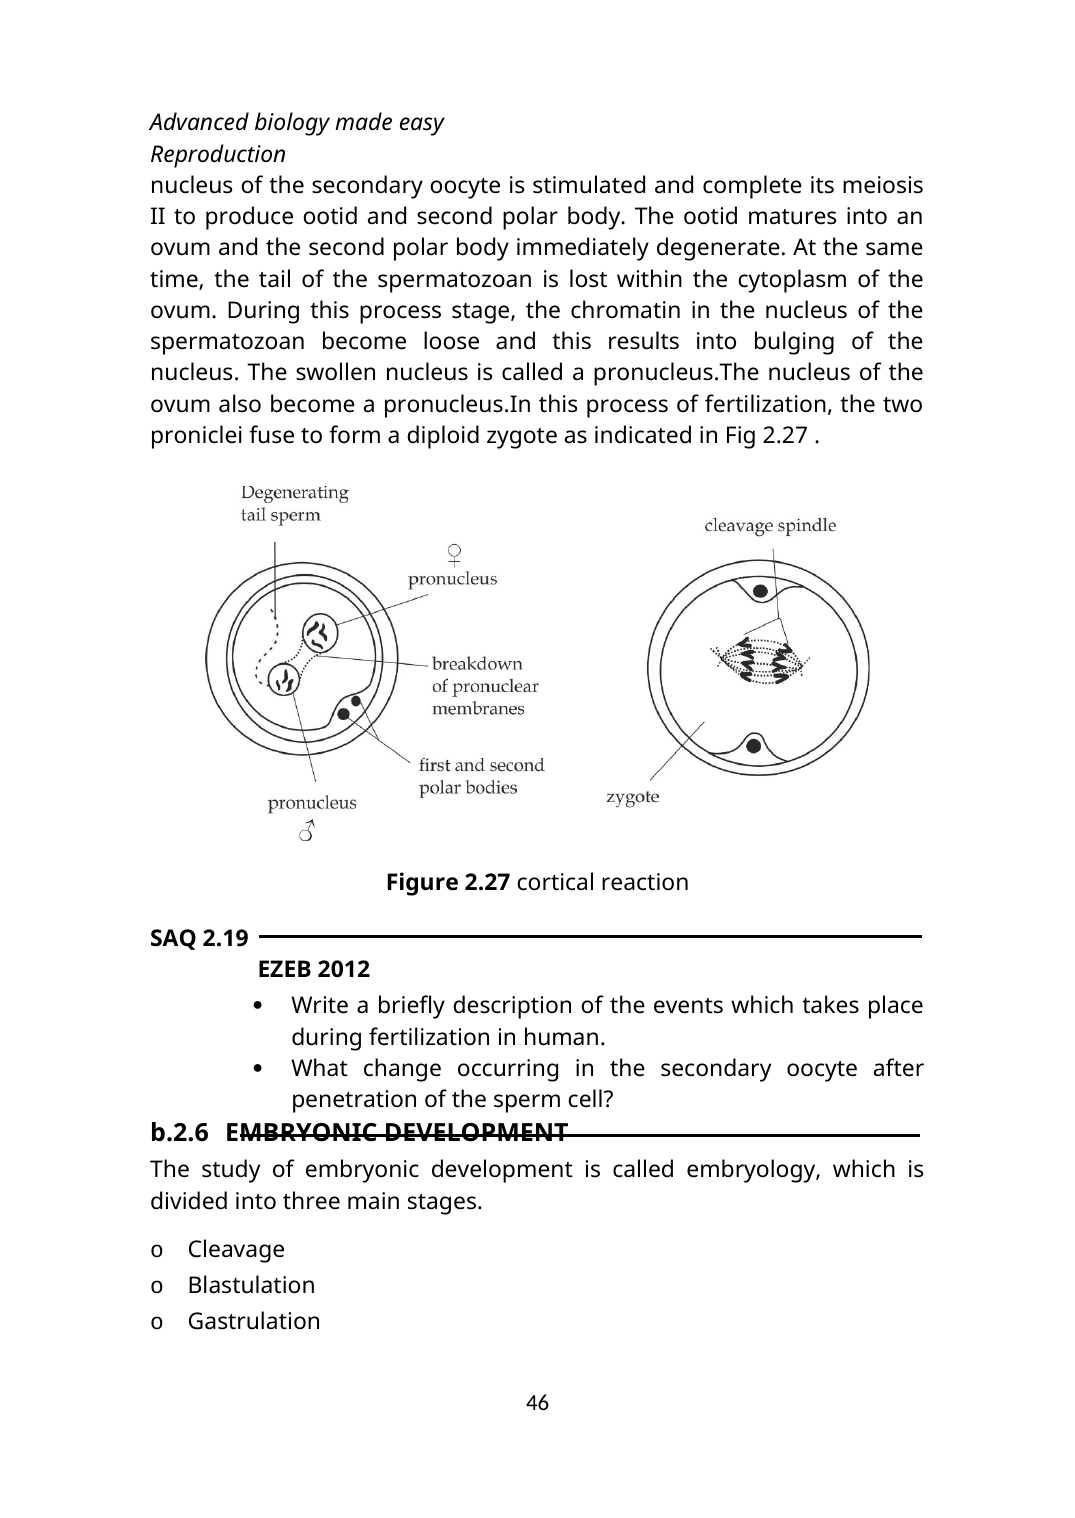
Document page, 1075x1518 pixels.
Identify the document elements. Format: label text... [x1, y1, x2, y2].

text EZEB 2012 [150, 953, 925, 984]
text Figure 2.27 cortical reaction [150, 866, 925, 897]
list Cleavage [150, 1233, 925, 1264]
list Blastulation [150, 1269, 925, 1300]
text SAQ 2.19 [150, 922, 925, 953]
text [150, 169, 925, 450]
list What change occurring in the secondary oocyte after penetration of the sperm cell? [253, 1052, 925, 1114]
list EMBRYONIC DEVELOPMENT [150, 1114, 925, 1148]
list Write a briefly description of the events which takes place during fertilization in human. [253, 989, 925, 1052]
text The study of embryonic development is called embryology, which is divided into three main stages. [150, 1153, 925, 1216]
list Gastrulation [150, 1305, 925, 1336]
picture [205, 486, 870, 841]
